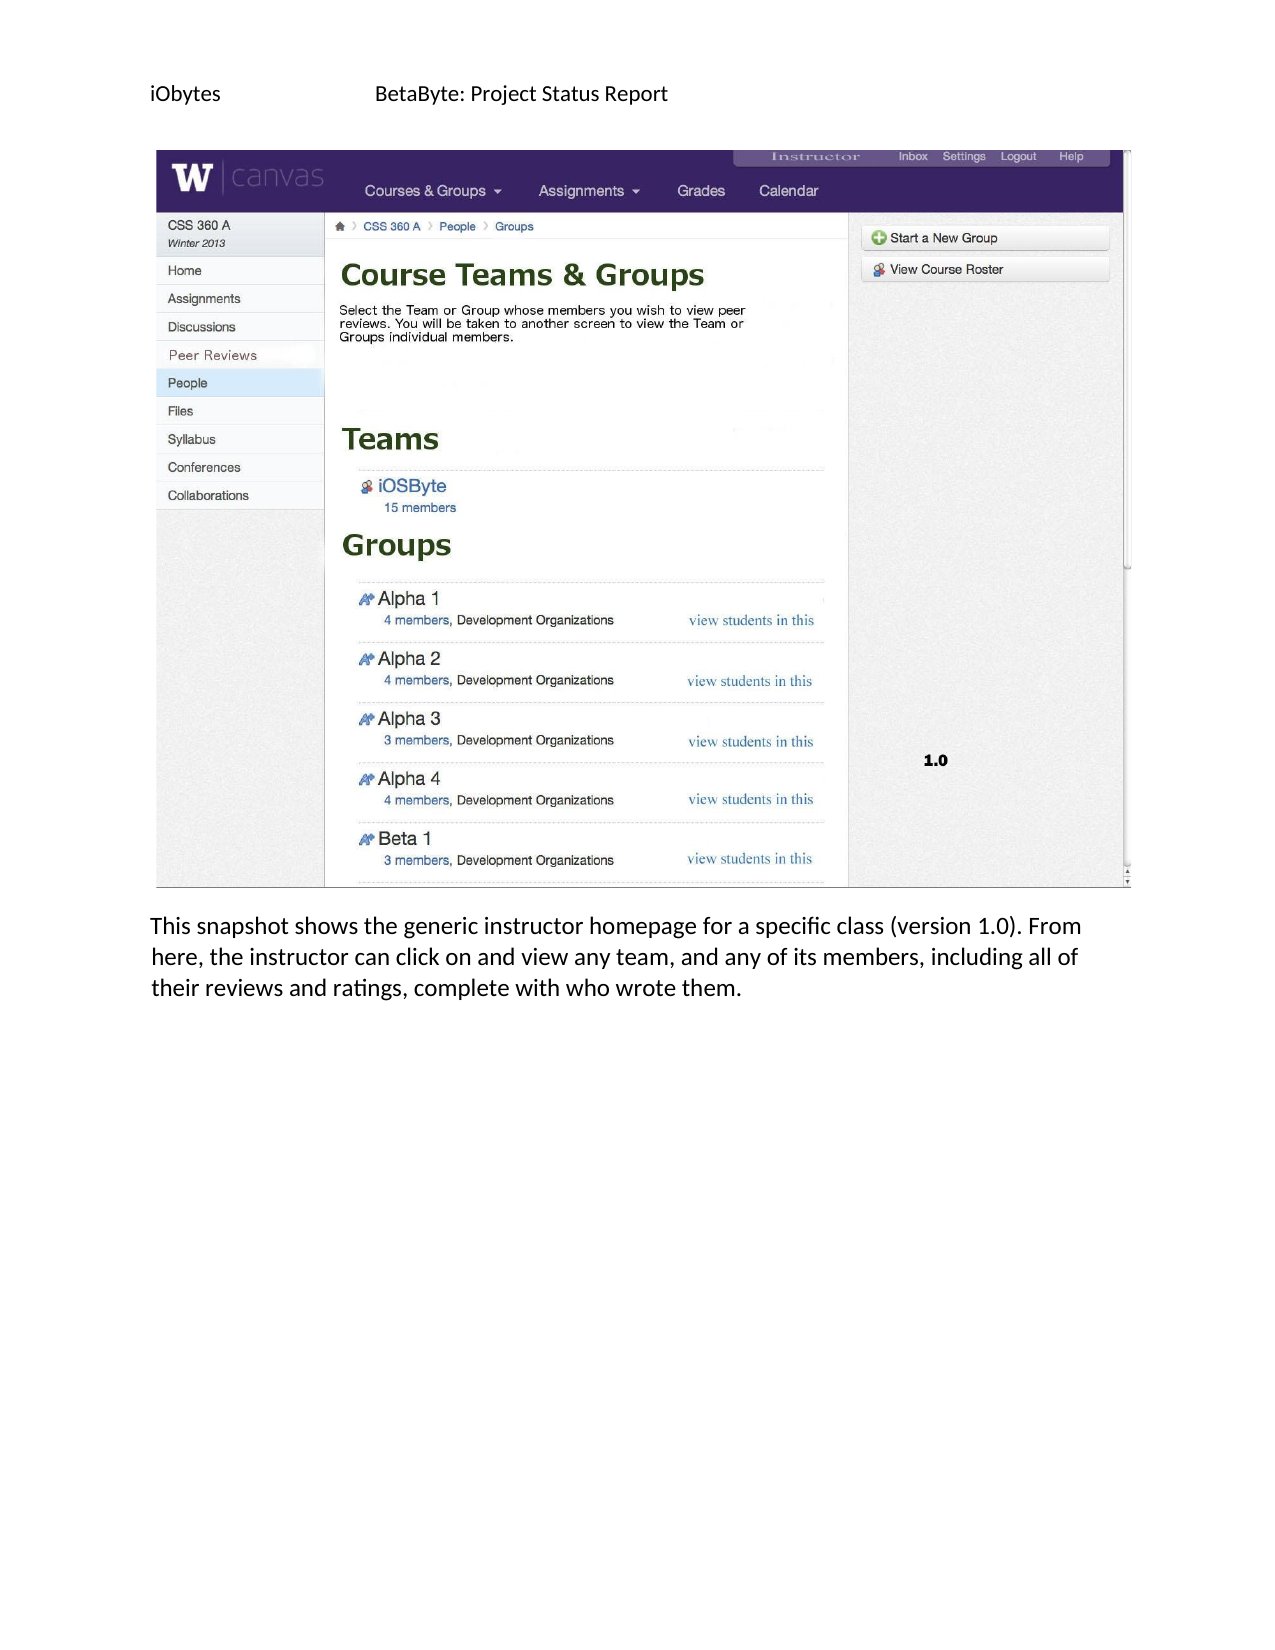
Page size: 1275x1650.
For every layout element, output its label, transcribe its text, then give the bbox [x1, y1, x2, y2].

picture [156, 150, 1132, 888]
text This snapshot shows the generic instructor homepage for a specific class (version 1.0). From here, the instructor can click on and view any team, and any of its members, including all of their reviews and ratings, complete with who wrote them. [150, 910, 1132, 1002]
